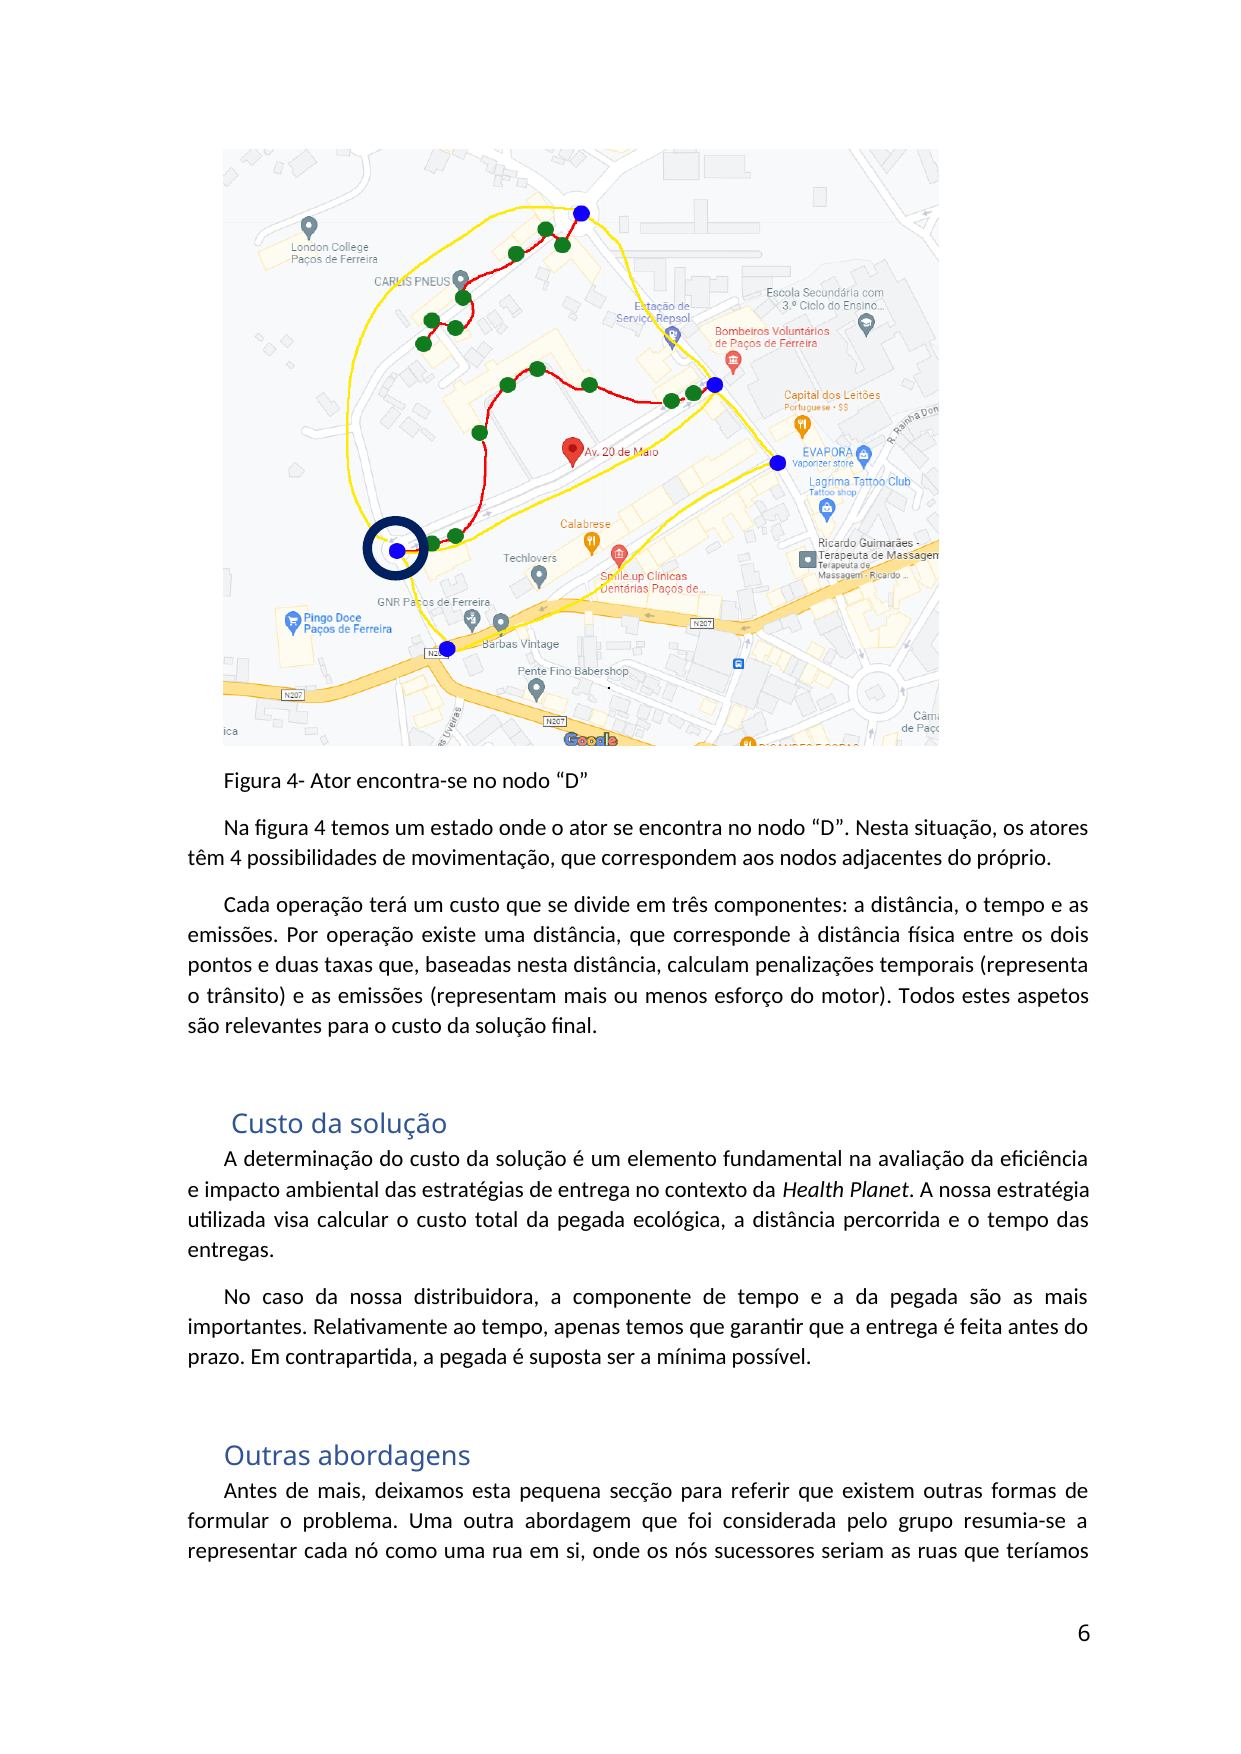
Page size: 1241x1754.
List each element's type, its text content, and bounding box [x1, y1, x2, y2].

text Cada operação terá um custo que se divide em três componentes: a distância, o tempo e as emissões. Por operação existe uma distância, que corresponde à distância física entre os dois pontos e duas taxas que, baseadas nesta distância, calculam penalizações temporais (representa o trânsito) e as emissões (representam mais ou menos esforço do motor). Todos estes aspetos são relevantes para o custo da solução final. [187, 890, 1090, 1039]
text A determinação do custo da solução é um elemento fundamental na avaliação da eficiência e impacto ambiental das estratégias de entrega no contexto da Health Planet. A nossa estratégia utilizada visa calcular o custo total da pegada ecológica, a distância percorrida e o tempo das entregas. [187, 1144, 1090, 1263]
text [187, 1476, 1090, 1564]
picture [223, 149, 939, 746]
subtitle Outras abordagens [187, 1436, 1090, 1473]
subtitle Custo da solução [187, 1105, 1090, 1142]
text No caso da nossa distribuidora, a componente de tempo e a da pegada são as mais importantes. Relativamente ao tempo, apenas temos que garantir que a entrega é feita antes do prazo. Em contrapartida, a pegada é suposta ser a mínima possível. [187, 1282, 1090, 1370]
text Figura 4- Ator encontra-se no nodo “D” [187, 766, 1090, 794]
text Na figura 4 temos um estado onde o ator se encontra no nodo “D”. Nesta situação, os atores têm 4 possibilidades de movimentação, que correspondem aos nodos adjacentes do próprio. [187, 813, 1090, 871]
